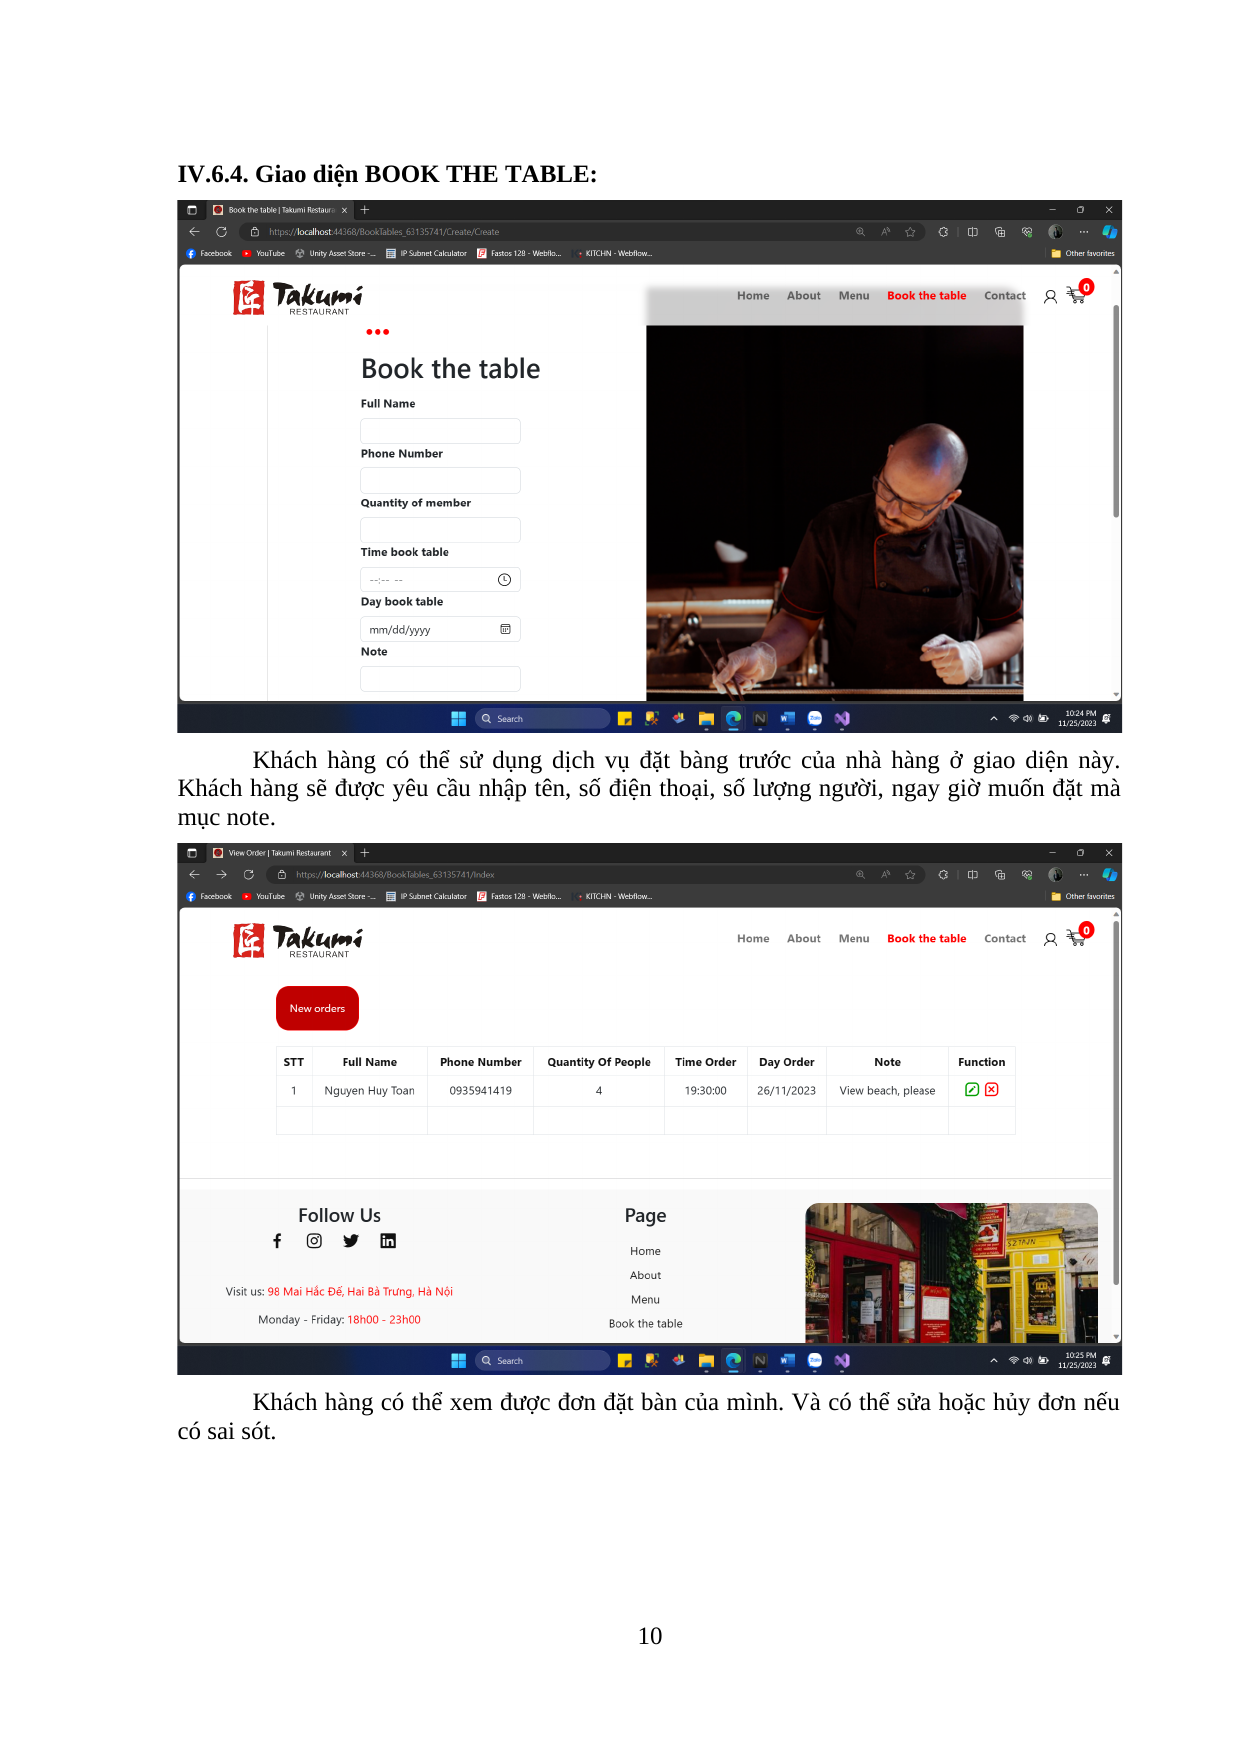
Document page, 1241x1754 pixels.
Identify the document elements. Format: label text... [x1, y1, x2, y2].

picture [177, 200, 1123, 733]
text Khách hàng có thể sử dụng dịch vụ đặt bàng trước của nhà hàng ở giao diện này. Khách hàng sẽ được yêu cầu nhập tên, số điện thoại, số lượng người, ngay giờ muốn đặt mà mục note. [177, 745, 1122, 831]
text IV.6.4. Giao diện BOOK THE TABLE: [177, 159, 1122, 188]
text Khách hàng có thể xem được đơn đặt bàn của mình. Và có thể sửa hoặc hủy đơn nếu có sai sót. [177, 1387, 1122, 1445]
picture [177, 843, 1123, 1375]
